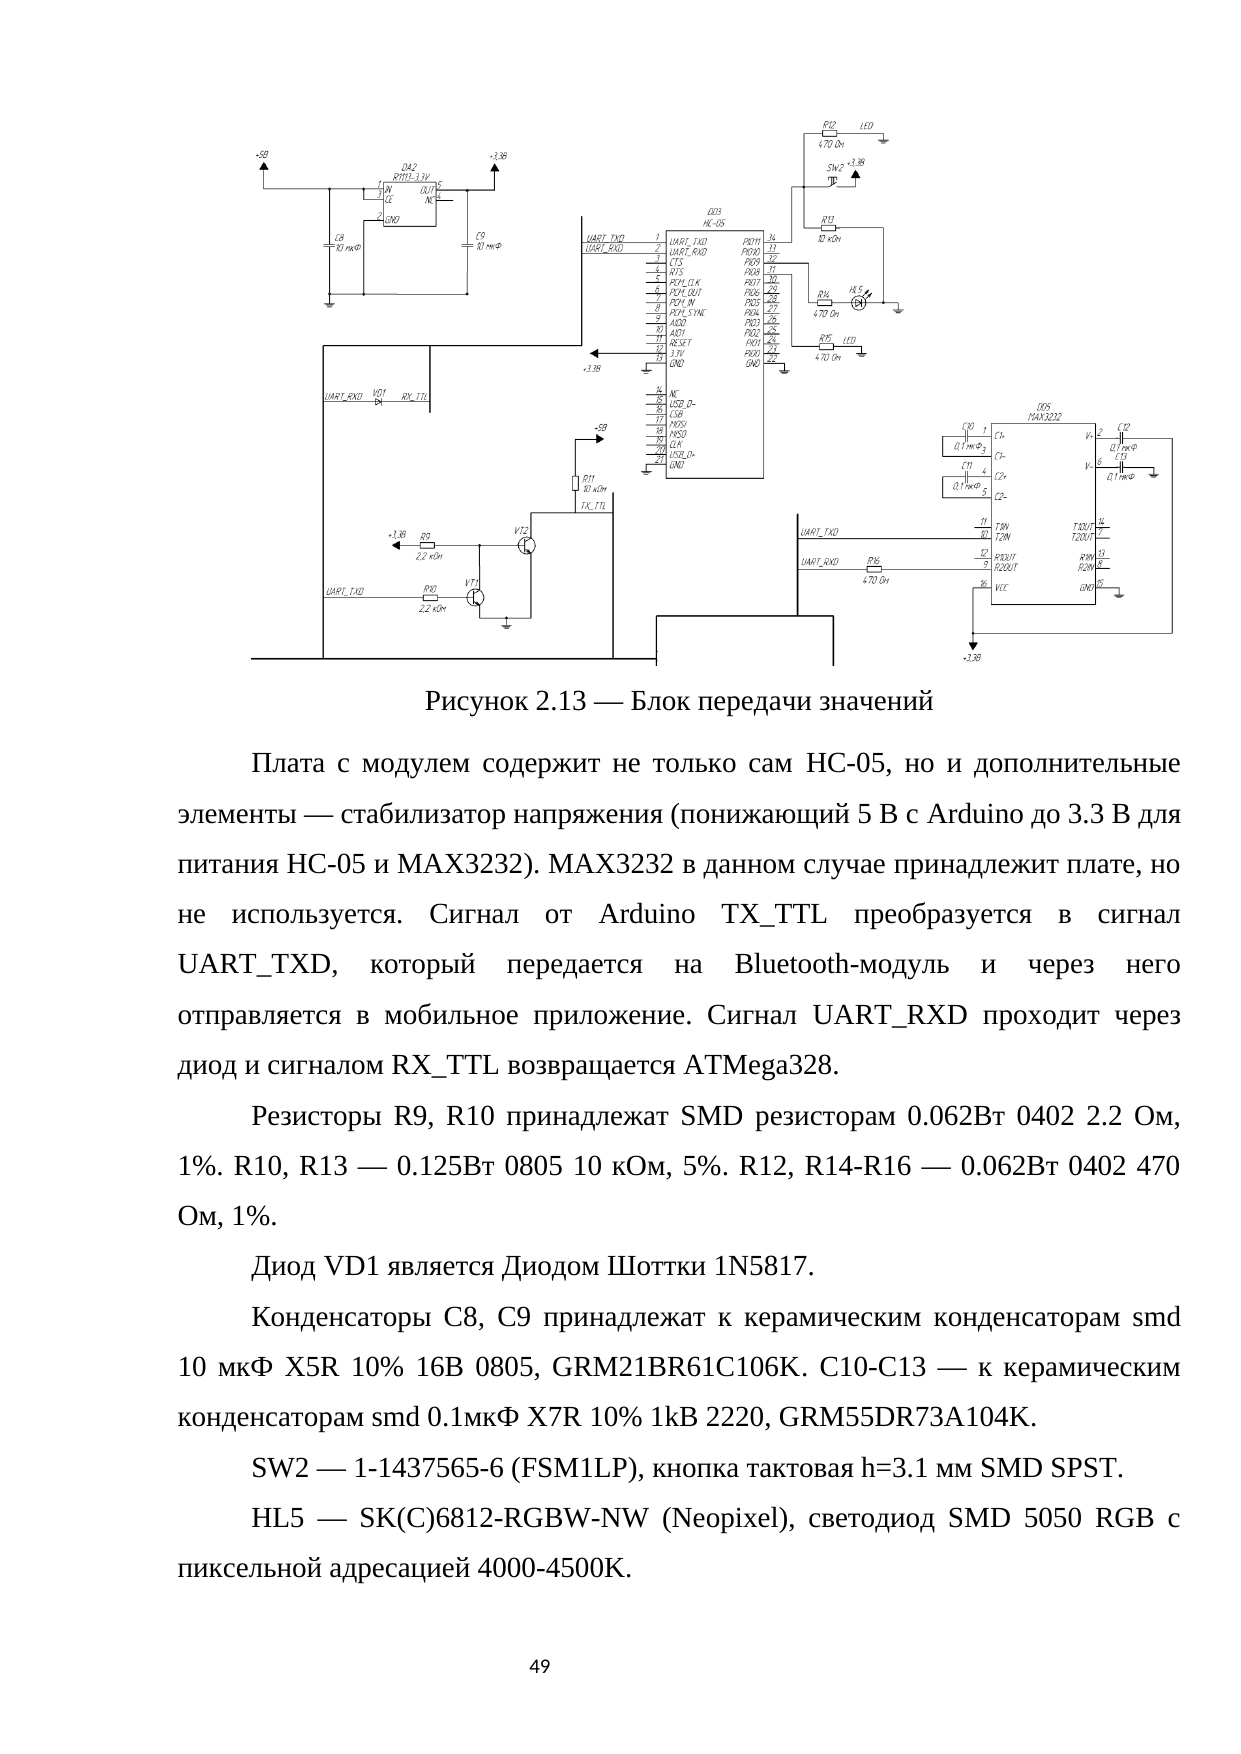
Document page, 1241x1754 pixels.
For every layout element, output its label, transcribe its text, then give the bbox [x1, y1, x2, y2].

text Диод VD1 является Диодом Шоттки 1N5817. [177, 1248, 1181, 1282]
text Плата с модулем содержит не только сам HC-05, но и дополнительные элементы — стабилизатор напряжения (понижающий 5 В с Arduino до 3.3 В для питания HC-05 и MAX3232). MAX3232 в данном случае принадлежит плате, но не используется. Сигнал от Arduino TX_TTL преобразуется в сигнал UART_TXD, который передается на Bluetooth-модуль и через него отправляется в мобильное приложение. Сигнал UART_RXD проходит через диод и сигналом RX_TTL возвращается ATMega328. [177, 745, 1181, 1081]
picture [251, 118, 1182, 666]
text Конденсаторы С8, С9 принадлежат к керамическим конденсаторам smd 10 мкФ X5R 10% 16В 0805, GRM21BR61C106K. C10-C13 — к керамическим конденсаторам smd 0.1мкФ X7R 10% 1kВ 2220, GRM55DR73A104K. [177, 1299, 1181, 1433]
text HL5 — SK(C)6812-RGBW-NW (Neopixel), cветодиод SMD 5050 RGB с пиксельной адресацией 4000-4500K. [177, 1500, 1181, 1584]
text Резисторы R9, R10 принадлежат SMD резисторам 0.062Вт 0402 2.2 Ом, 1%. R10, R13 — 0.125Вт 0805 10 кОм, 5%. R12, R14-R16 — 0.062Вт 0402 470 Ом, 1%. [177, 1098, 1181, 1232]
text SW2 — 1-1437565-6 (FSM1LP), кнопка тактовая h=3.1 мм SMD SPST. [177, 1450, 1181, 1483]
